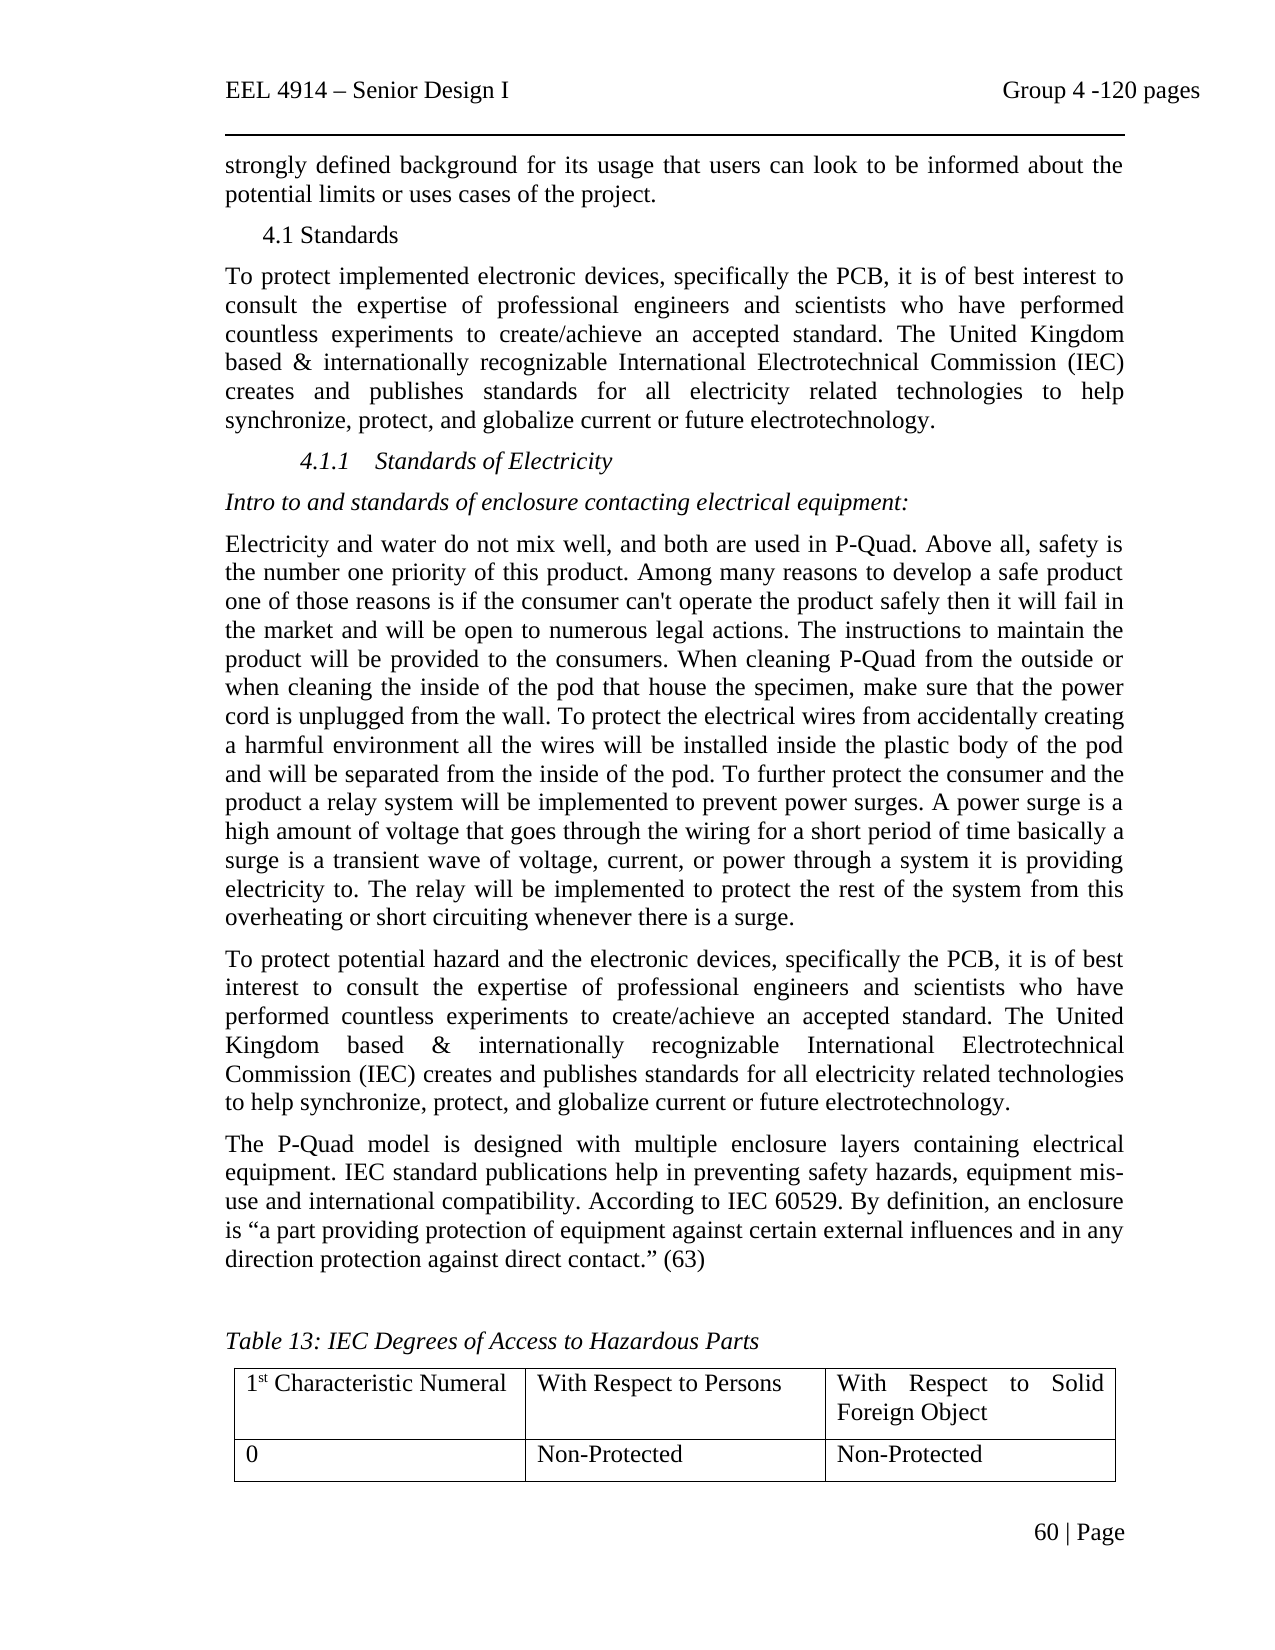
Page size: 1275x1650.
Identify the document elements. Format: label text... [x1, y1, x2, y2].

text Table 13: IEC Degrees of Access to Hazardous Parts [225, 1326, 1125, 1355]
text The P-Quad model is designed with multiple enclosure layers containing electrical equipment. IEC standard publications help in preventing safety hazards, equipment mis-use and international compatibility. According to IEC 60529. By definition, an enclosure is “a part providing protection of equipment against certain external influences and in any direction protection against direct contact.” (63) [225, 1129, 1125, 1272]
text To protect implemented electronic devices, specifically the PCB, it is of best interest to consult the expertise of professional engineers and scientists who have performed countless experiments to create/achieve an accepted standard. The United Kingdom based & internationally recognizable International Electrotechnical Commission (IEC) creates and publishes standards for all electricity related technologies to help synchronize, protect, and globalize current or future electrotechnology. [225, 261, 1125, 434]
text Intro to and standards of enclosure contacting electrical equipment: [225, 487, 1125, 516]
table_header With Respect to Persons [526, 1369, 825, 1438]
text Electricity and water do not mix well, and both are used in P-Quad. Above all, safety is the number one priority of this product. Among many reasons to develop a safe product one of those reasons is if the consumer can't operate the product safely then it will fail in the market and will be open to numerous legal actions. The instructions to maintain the product will be provided to the consumers. When cleaning P-Quad from the outside or when cleaning the inside of the pod that house the specimen, make sure that the power cord is unplugged from the wall. To protect the electrical wires from accidentally creating a harmful environment all the wires will be installed inside the plastic body of the pod and will be separated from the inside of the pod. To further protect the consumer and the product a relay system will be implemented to prevent power surges. A power surge is a high amount of voltage that goes through the wiring for a short period of time basically a surge is a transient wave of voltage, current, or power through a system it is providing electricity to. The relay will be implemented to protect the rest of the system from this overheating or short circuiting whenever there is a surge. [225, 529, 1125, 931]
table_header 1st Characteristic Numeral [235, 1369, 525, 1438]
table_cell Non-Protected [826, 1440, 1115, 1481]
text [225, 150, 1125, 207]
table_cell 0 [235, 1440, 525, 1481]
table_cell Non-Protected [526, 1440, 825, 1481]
table_header With Respect to Solid Foreign Object [826, 1369, 1115, 1438]
subtitle Standards of Electricity [300, 446, 1125, 475]
subtitle Standards [262, 220, 1125, 249]
text To protect potential hazard and the electronic devices, specifically the PCB, it is of best interest to consult the expertise of professional engineers and scientists who have performed countless experiments to create/achieve an accepted standard. The United Kingdom based & internationally recognizable International Electrotechnical Commission (IEC) creates and publishes standards for all electricity related technologies to help synchronize, protect, and globalize current or future electrotechnology. [225, 944, 1125, 1116]
